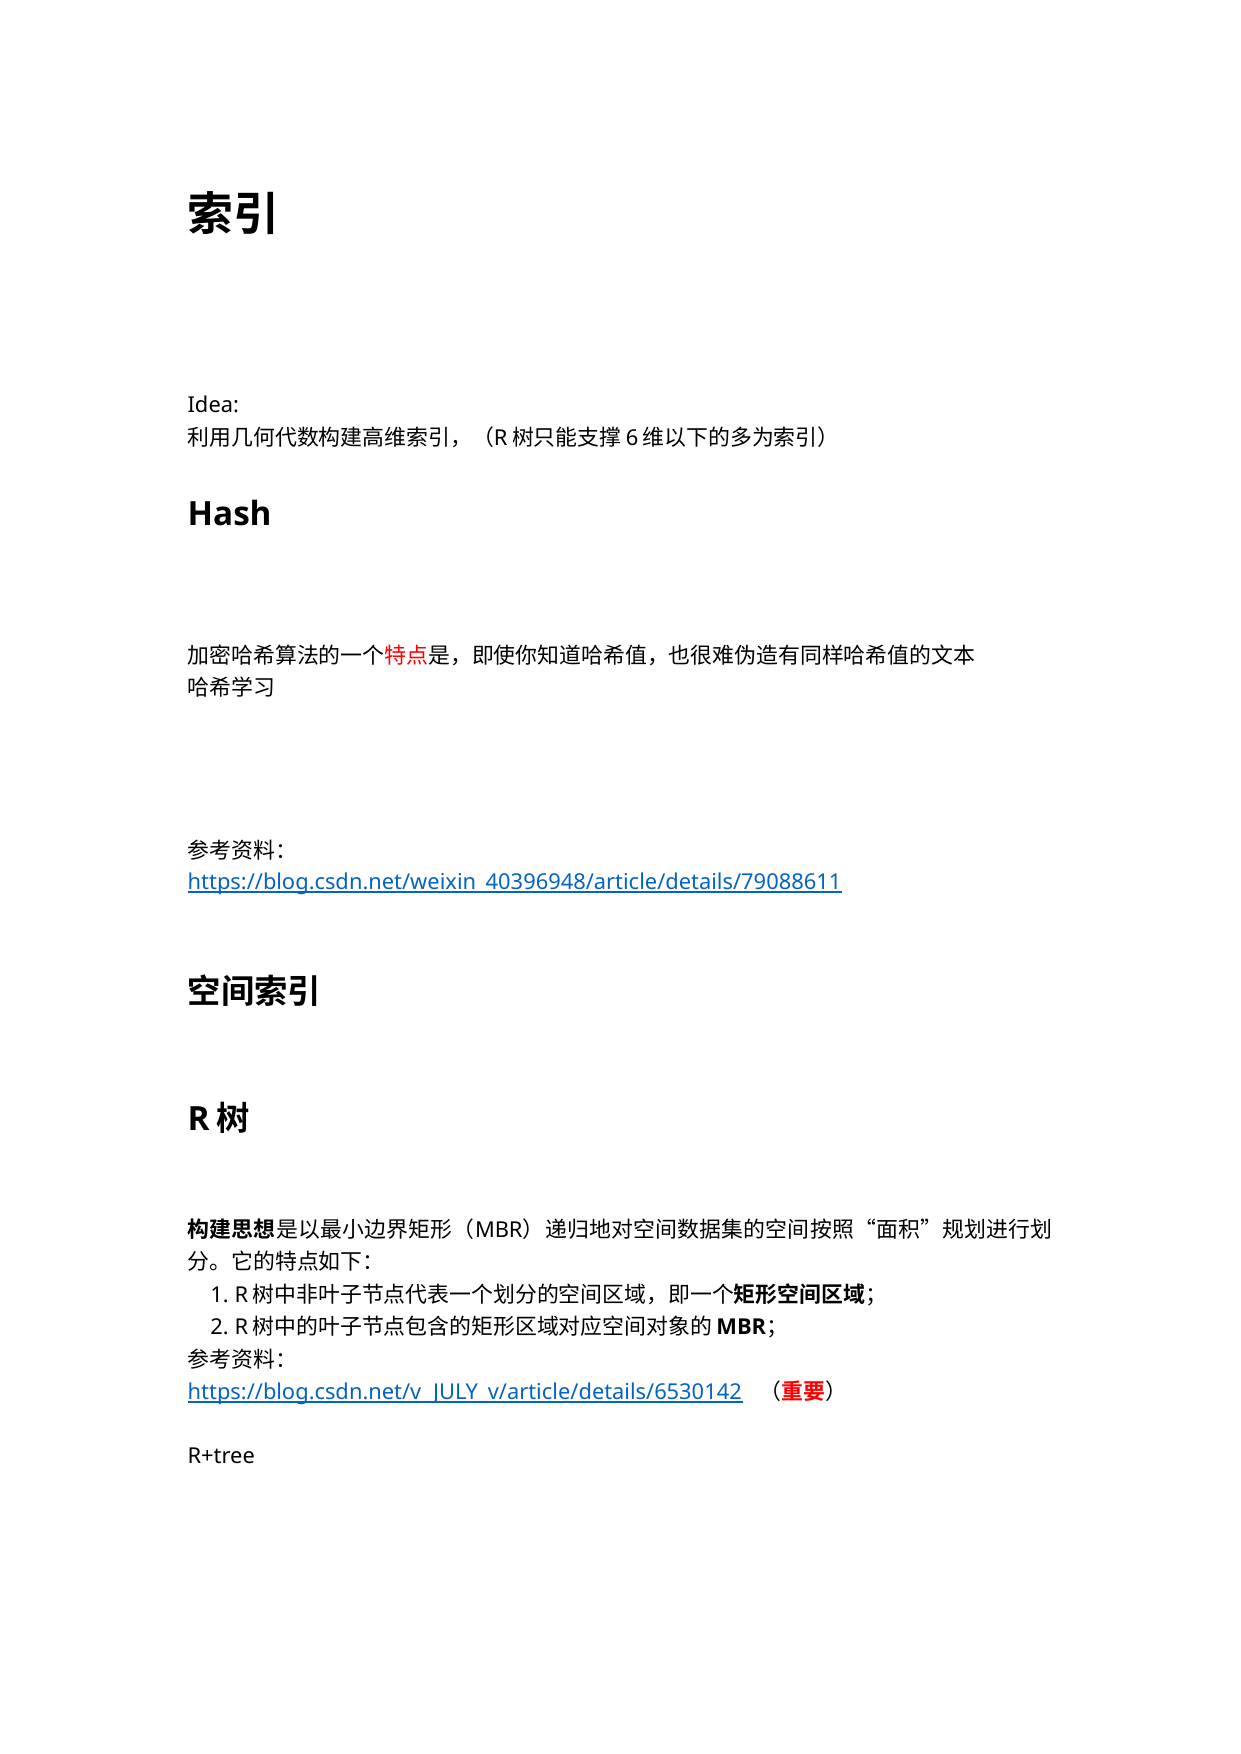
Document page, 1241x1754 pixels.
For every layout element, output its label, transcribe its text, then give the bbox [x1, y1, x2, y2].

text 2. R树中的叶子节点包含的矩形区域对应空间对象的MBR； [187, 1309, 1053, 1341]
text 加密哈希算法的一个特点是，即使你知道哈希值，也很难伪造有同样哈希值的文本 [187, 637, 1053, 670]
subtitle 空间索引 [187, 957, 1053, 1022]
text 参考资料： [187, 1341, 1053, 1374]
text https://blog.csdn.net/v_JULY_v/article/details/6530142 （重要） [187, 1374, 1053, 1406]
text 1. R树中非叶子节点代表一个划分的空间区域，即一个矩形空间区域； [187, 1276, 1053, 1309]
subtitle R树 [187, 1084, 1053, 1149]
subtitle 索引 [187, 162, 1053, 259]
subtitle Hash [187, 479, 1053, 544]
text Idea: [187, 387, 1053, 420]
text R+tree [187, 1439, 1053, 1471]
text 哈希学习 [187, 670, 1053, 702]
text https://blog.csdn.net/weixin_40396948/article/details/79088611 [187, 865, 1053, 897]
text 参考资料： [187, 832, 1053, 865]
text 构建思想是以最小边界矩形（MBR）递归地对空间数据集的空间按照“面积”规划进行划分。它的特点如下： [187, 1211, 1053, 1276]
text 利用几何代数构建高维索引，（R树只能支撑6维以下的多为索引） [187, 420, 1053, 452]
